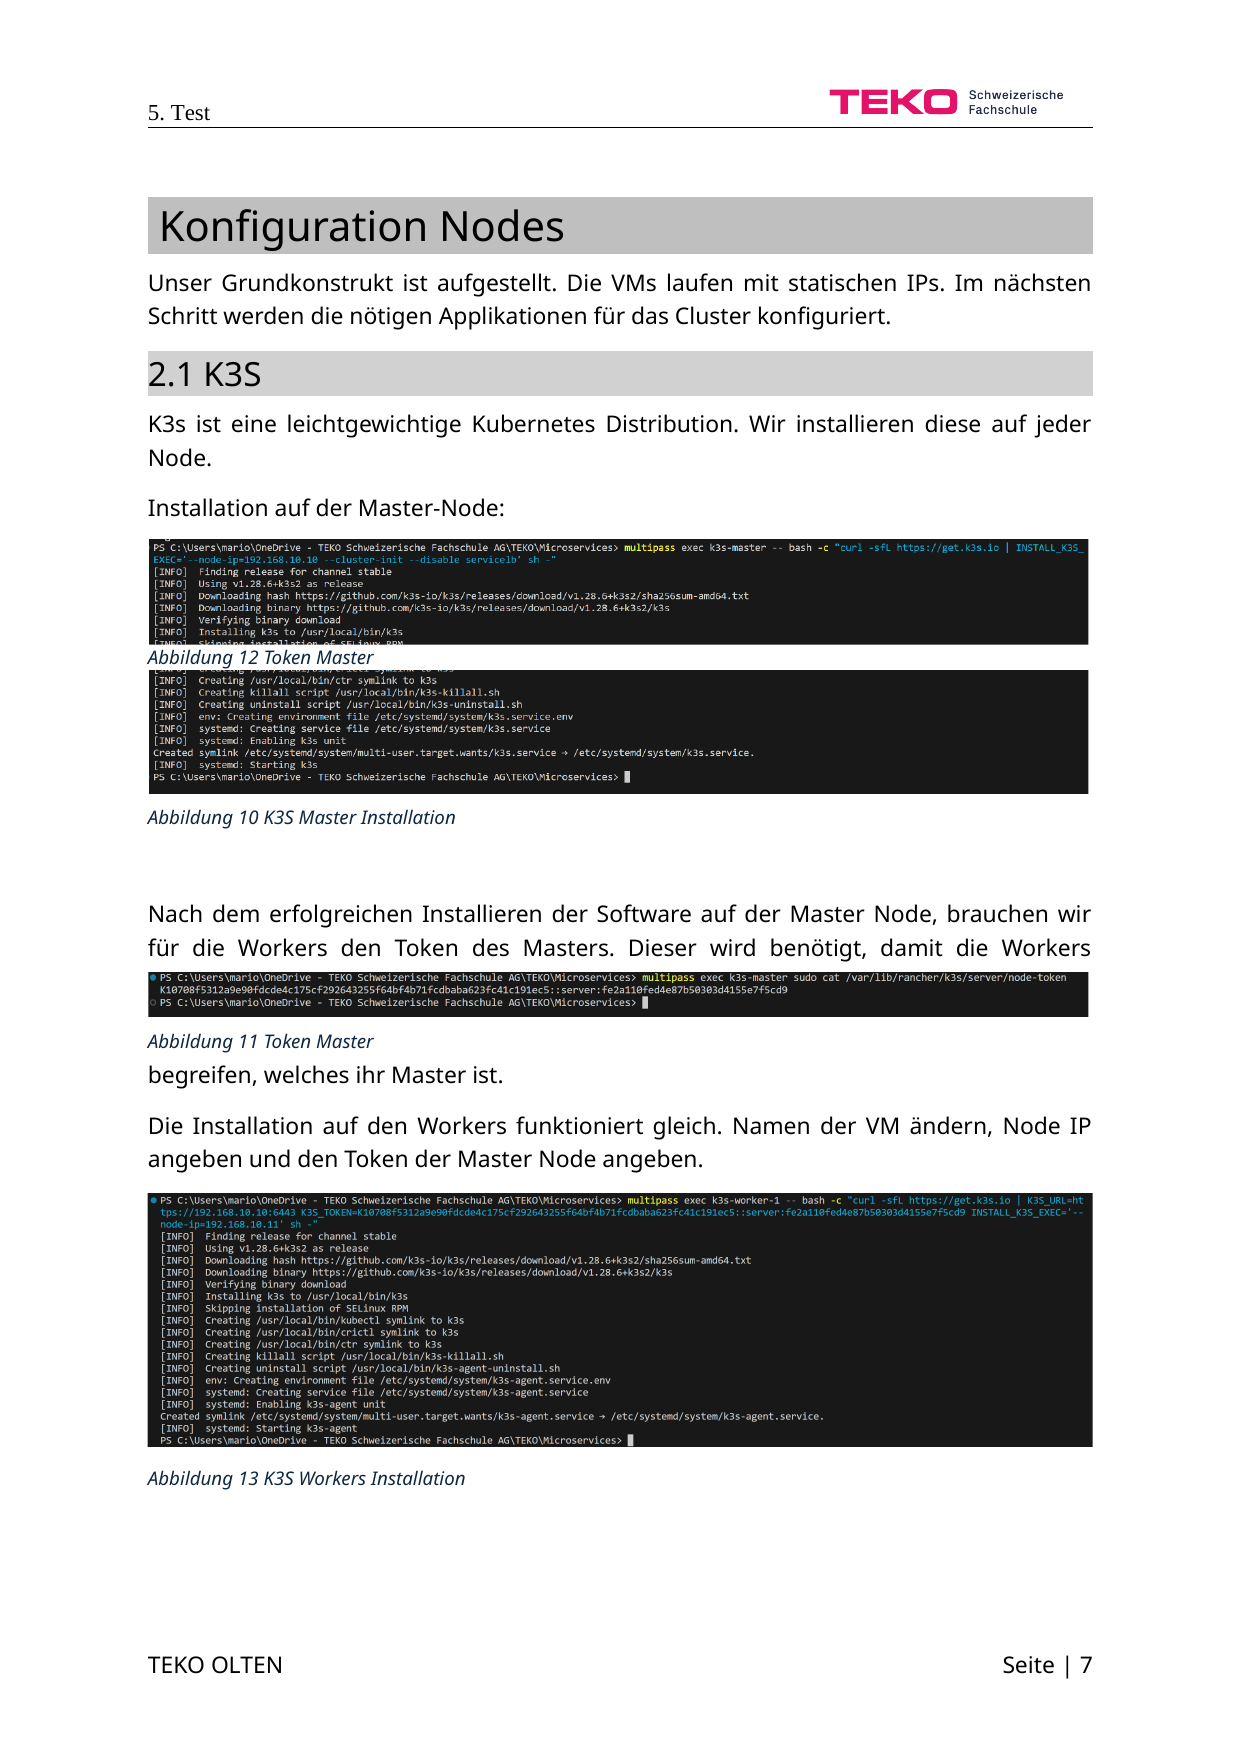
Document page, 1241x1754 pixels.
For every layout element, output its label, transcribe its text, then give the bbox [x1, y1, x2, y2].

text K3s ist eine leichtgewichtige Kubernetes Distribution. Wir installieren diese auf jeder Node. [148, 408, 1093, 473]
picture [147, 539, 1088, 644]
text Installation auf der Master-Node: [148, 492, 1093, 523]
text Nach dem erfolgreichen Installieren der Software auf der Master Node, brauchen wir für die Workers den Token des Masters. Dieser wird benötigt, damit die Workers begreifen, welches ihr Master ist. [148, 1054, 1093, 1091]
picture [147, 1193, 1093, 1447]
text Unser Grundkonstrukt ist aufgestellt. Die VMs laufen mit statischen IPs. Im nächsten Schritt werden die nötigen Applikationen für das Cluster konfiguriert. [148, 267, 1093, 332]
subtitle 2.1 K3S [148, 351, 1093, 396]
subtitle Konfiguration Nodes [148, 197, 1093, 254]
text Die Installation auf den Workers funktioniert gleich. Namen der VM ändern, Node IP angeben und den Token der Master Node angeben. [148, 1110, 1093, 1175]
text Nach dem erfolgreichen Installieren der Software auf der Master Node, brauchen wir für die Workers den Token des Masters. Dieser wird benötigt, damit die Workers begreifen, welches ihr Master ist. [148, 830, 1093, 1027]
picture [147, 972, 1088, 1017]
picture [805, 61, 1097, 139]
text Abbildung 13 K3S Workers Installation [148, 1465, 1093, 1491]
picture [147, 670, 1088, 793]
